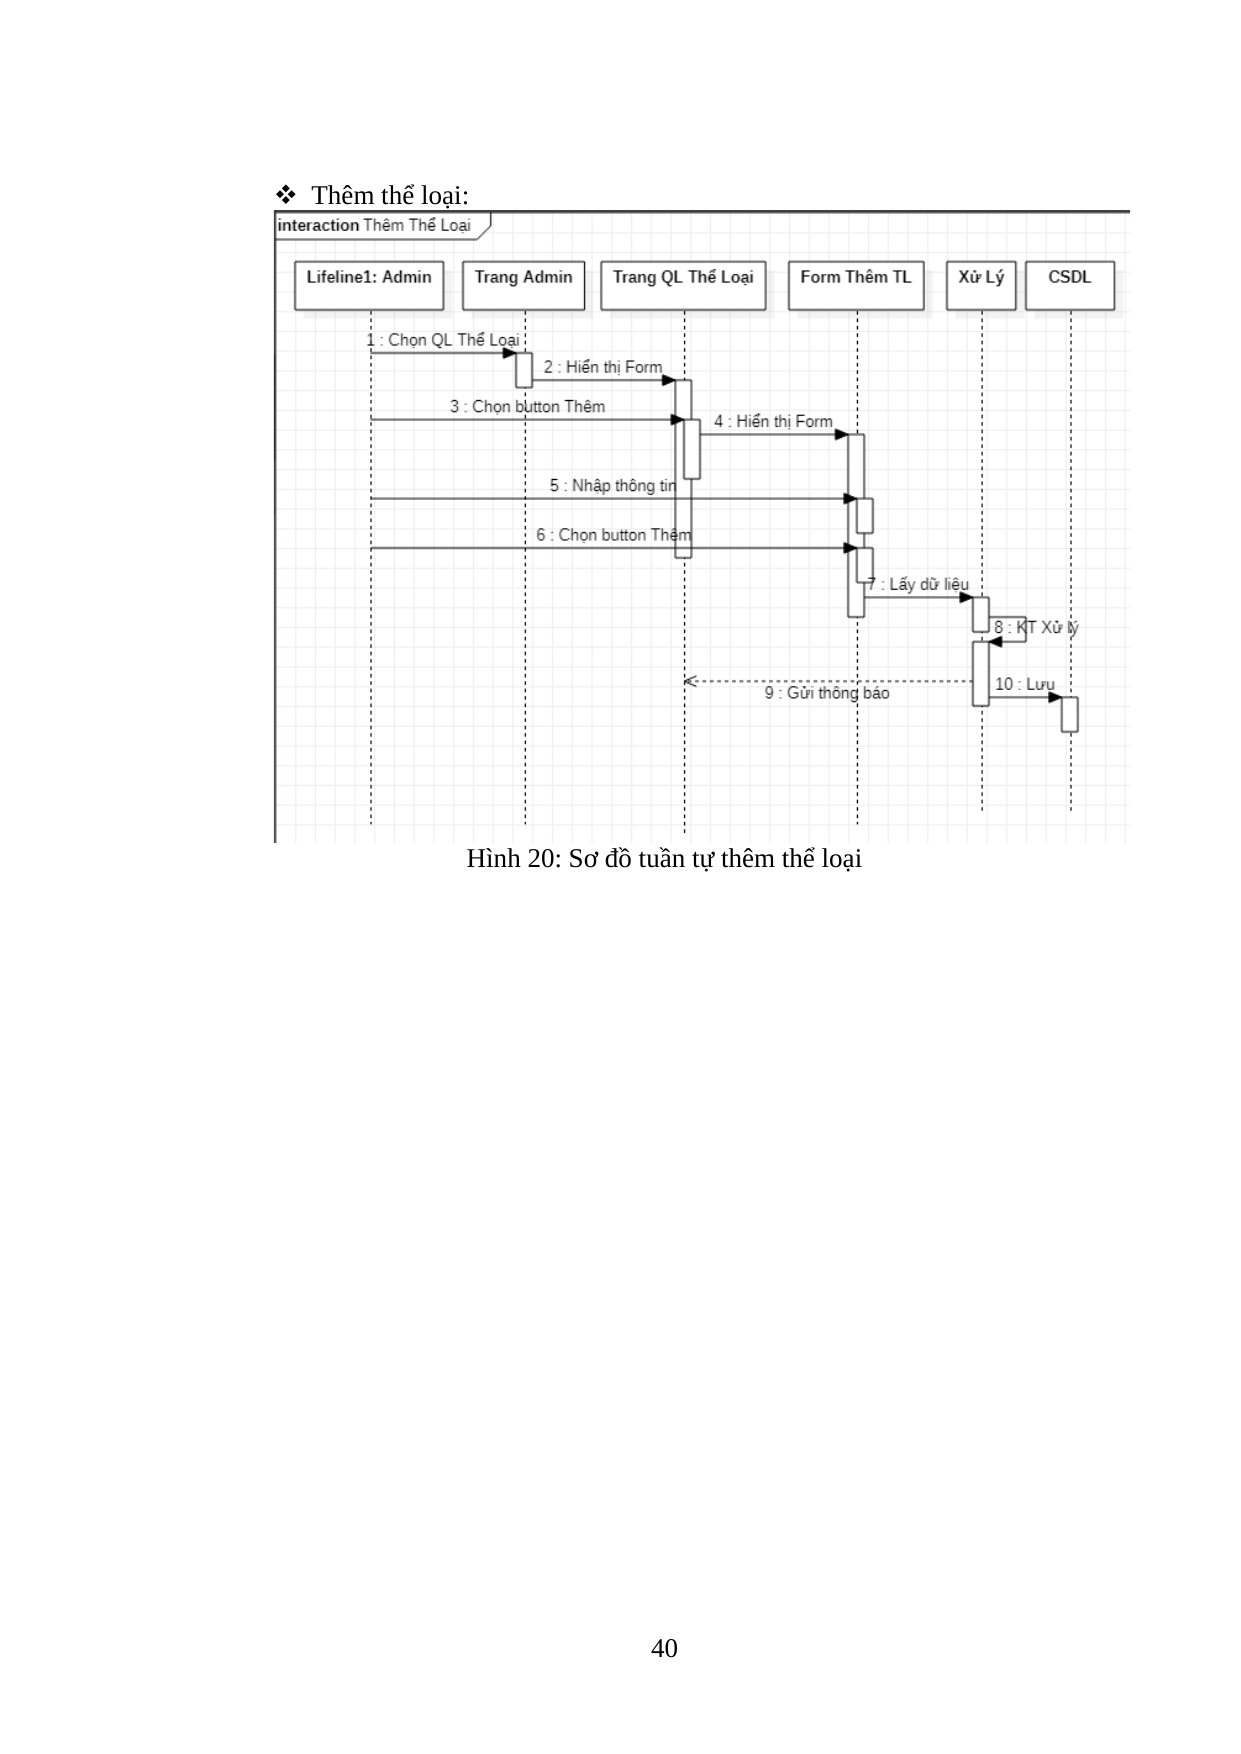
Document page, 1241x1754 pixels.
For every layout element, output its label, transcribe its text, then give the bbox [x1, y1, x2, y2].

text Hình 20: Sơ đồ tuần tự thêm thể loại [236, 842, 1092, 873]
list Thêm thể loại: [274, 179, 1092, 210]
picture [273, 210, 1130, 843]
